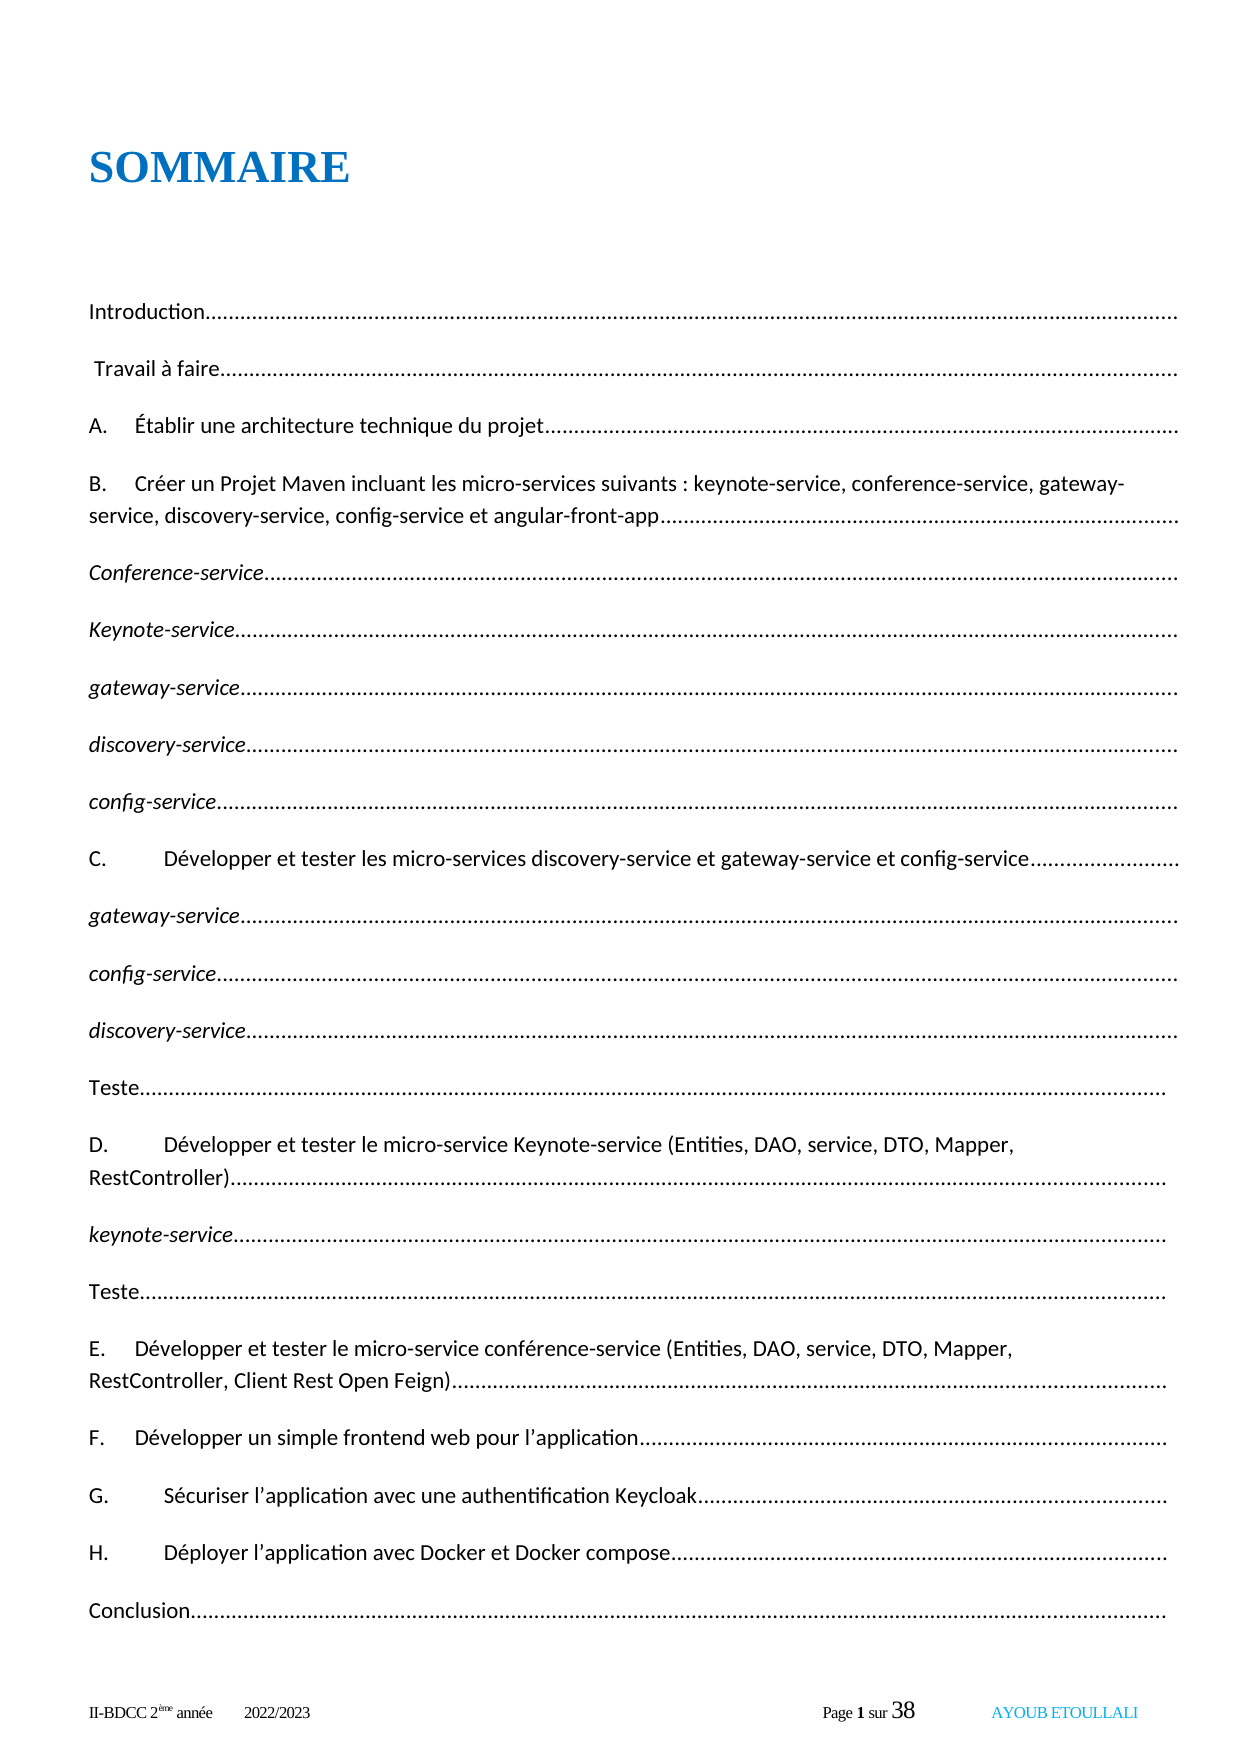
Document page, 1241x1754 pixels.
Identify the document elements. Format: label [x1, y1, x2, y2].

picture [1102, 1707, 1107, 1716]
picture [1113, 1708, 1118, 1716]
picture [1123, 1707, 1128, 1716]
picture [992, 1708, 998, 1718]
picture [1086, 1707, 1094, 1718]
picture [1030, 1707, 1038, 1718]
